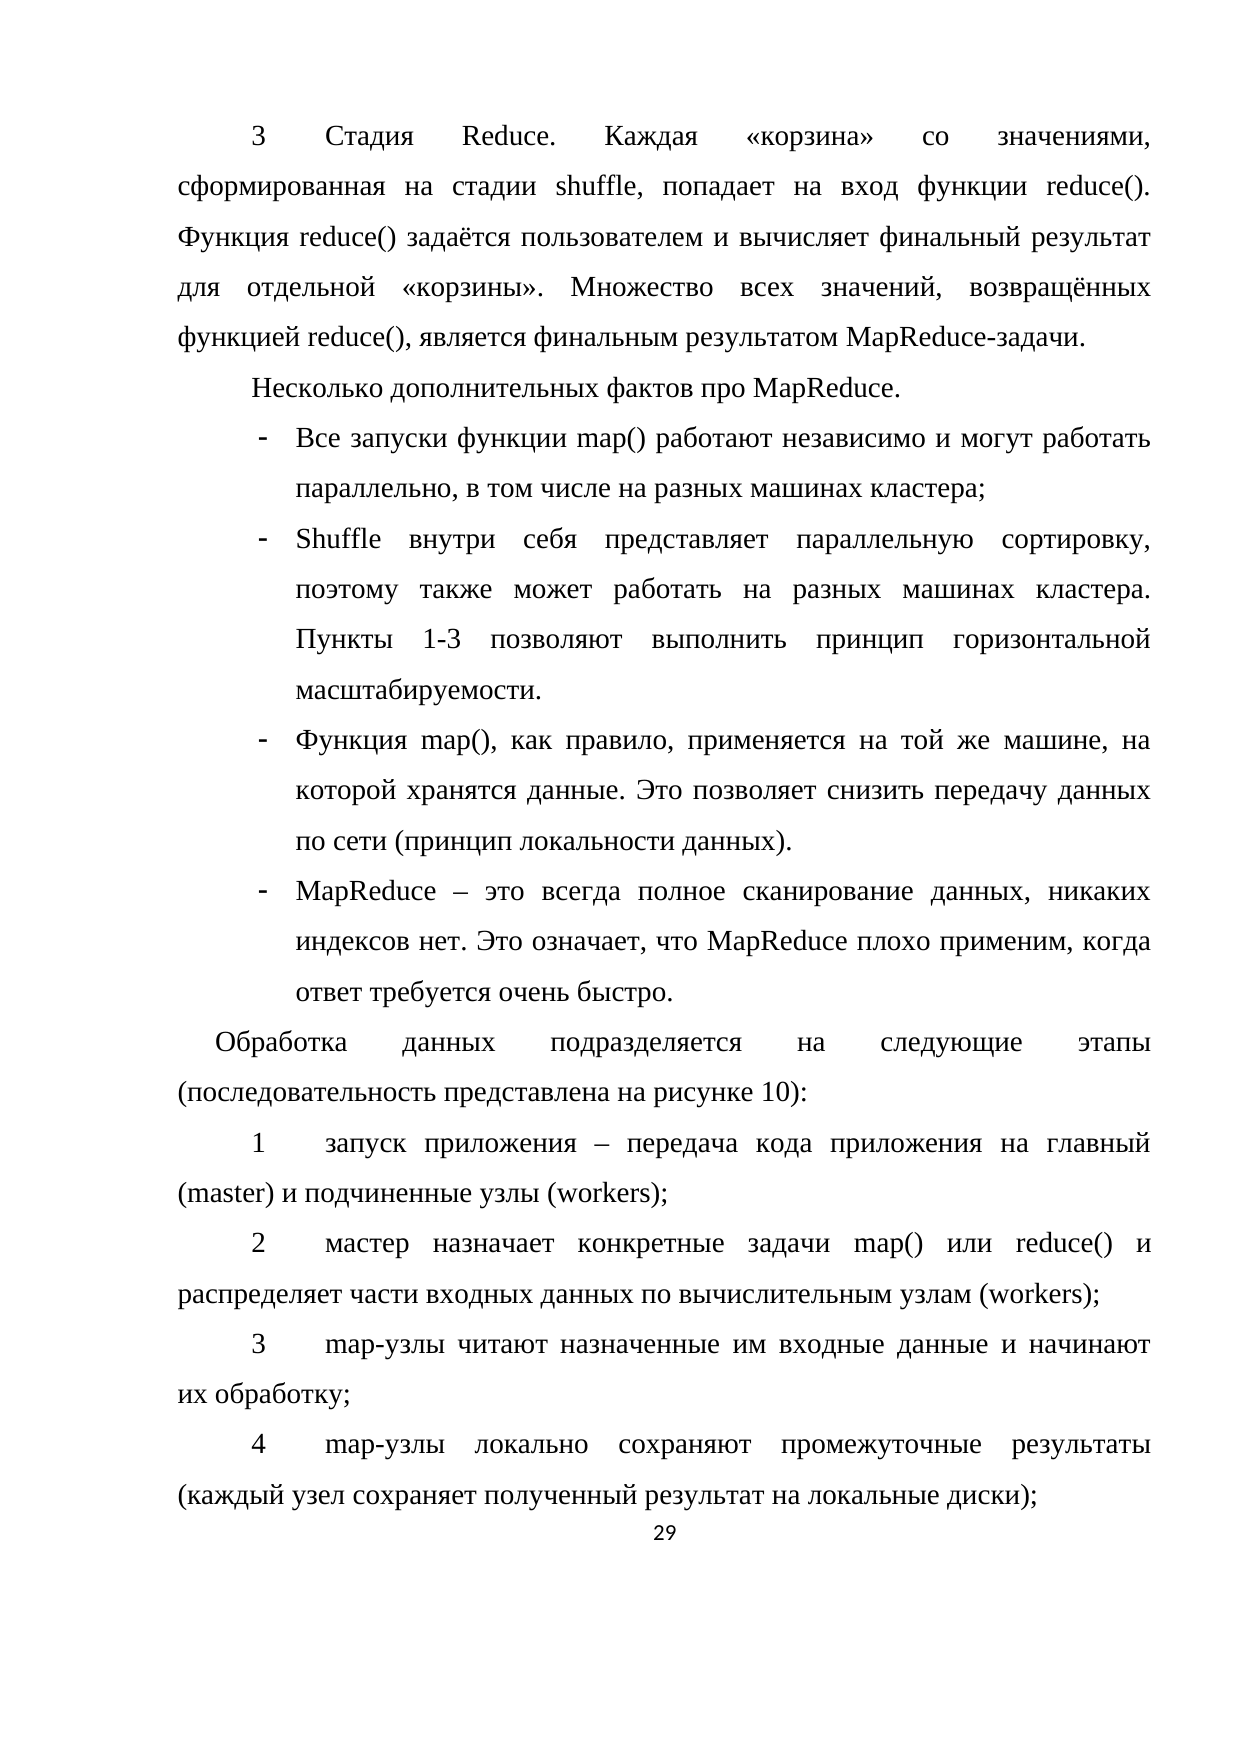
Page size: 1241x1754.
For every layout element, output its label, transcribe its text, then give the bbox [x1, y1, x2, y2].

text Shuffle внутри себя представляет параллельную сортировку, поэтому также может работать на разных машинах кластера. Пункты 1-3 позволяют выполнить принцип горизонтальной масштабируемости. [258, 521, 1152, 705]
list мастер назначает конкретные задачи map() или reduce() и распределяет части входных данных по вычислительным узлам (workers); [177, 1225, 1152, 1309]
text MapReduce – это всегда полное сканирование данных, никаких индексов нет. Это означает, что MapReduce плохо применим, когда ответ требуется очень быстро. [258, 873, 1152, 1007]
text Функция map(), как правило, применяется на той же машине, на которой хранятся данные. Это позволяет снизить передачу данных по сети (принцип локальности данных). [258, 722, 1152, 856]
list Стадия Reduce. Каждая «корзина» со значениями, сформированная на стадии shuffle, попадает на вход функции reduce(). Функция reduce() задаётся пользователем и вычисляет финальный результат для отдельной «корзины». Множество всех значений, возвращённых функцией reduce(), является финальным результатом MapReduce-задачи. [177, 118, 1152, 353]
text Все запуски функции map() работают независимо и могут работать параллельно, в том числе на разных машинах кластера; [258, 420, 1152, 504]
text Несколько дополнительных фактов про MapReduce. [177, 370, 1152, 403]
list map-узлы локально сохраняют промежуточные результаты (каждый узел сохраняет полученный результат на локальные диски); [177, 1427, 1152, 1511]
list запуск приложения – передача кода приложения на главный (master) и подчиненные узлы (workers); [177, 1125, 1152, 1209]
text Обработка данных подразделяется на следующие этапы (последовательность представлена на рисунке 10): [177, 1024, 1152, 1108]
list map-узлы читают назначенные им входные данные и начинают их обработку; [177, 1326, 1152, 1410]
